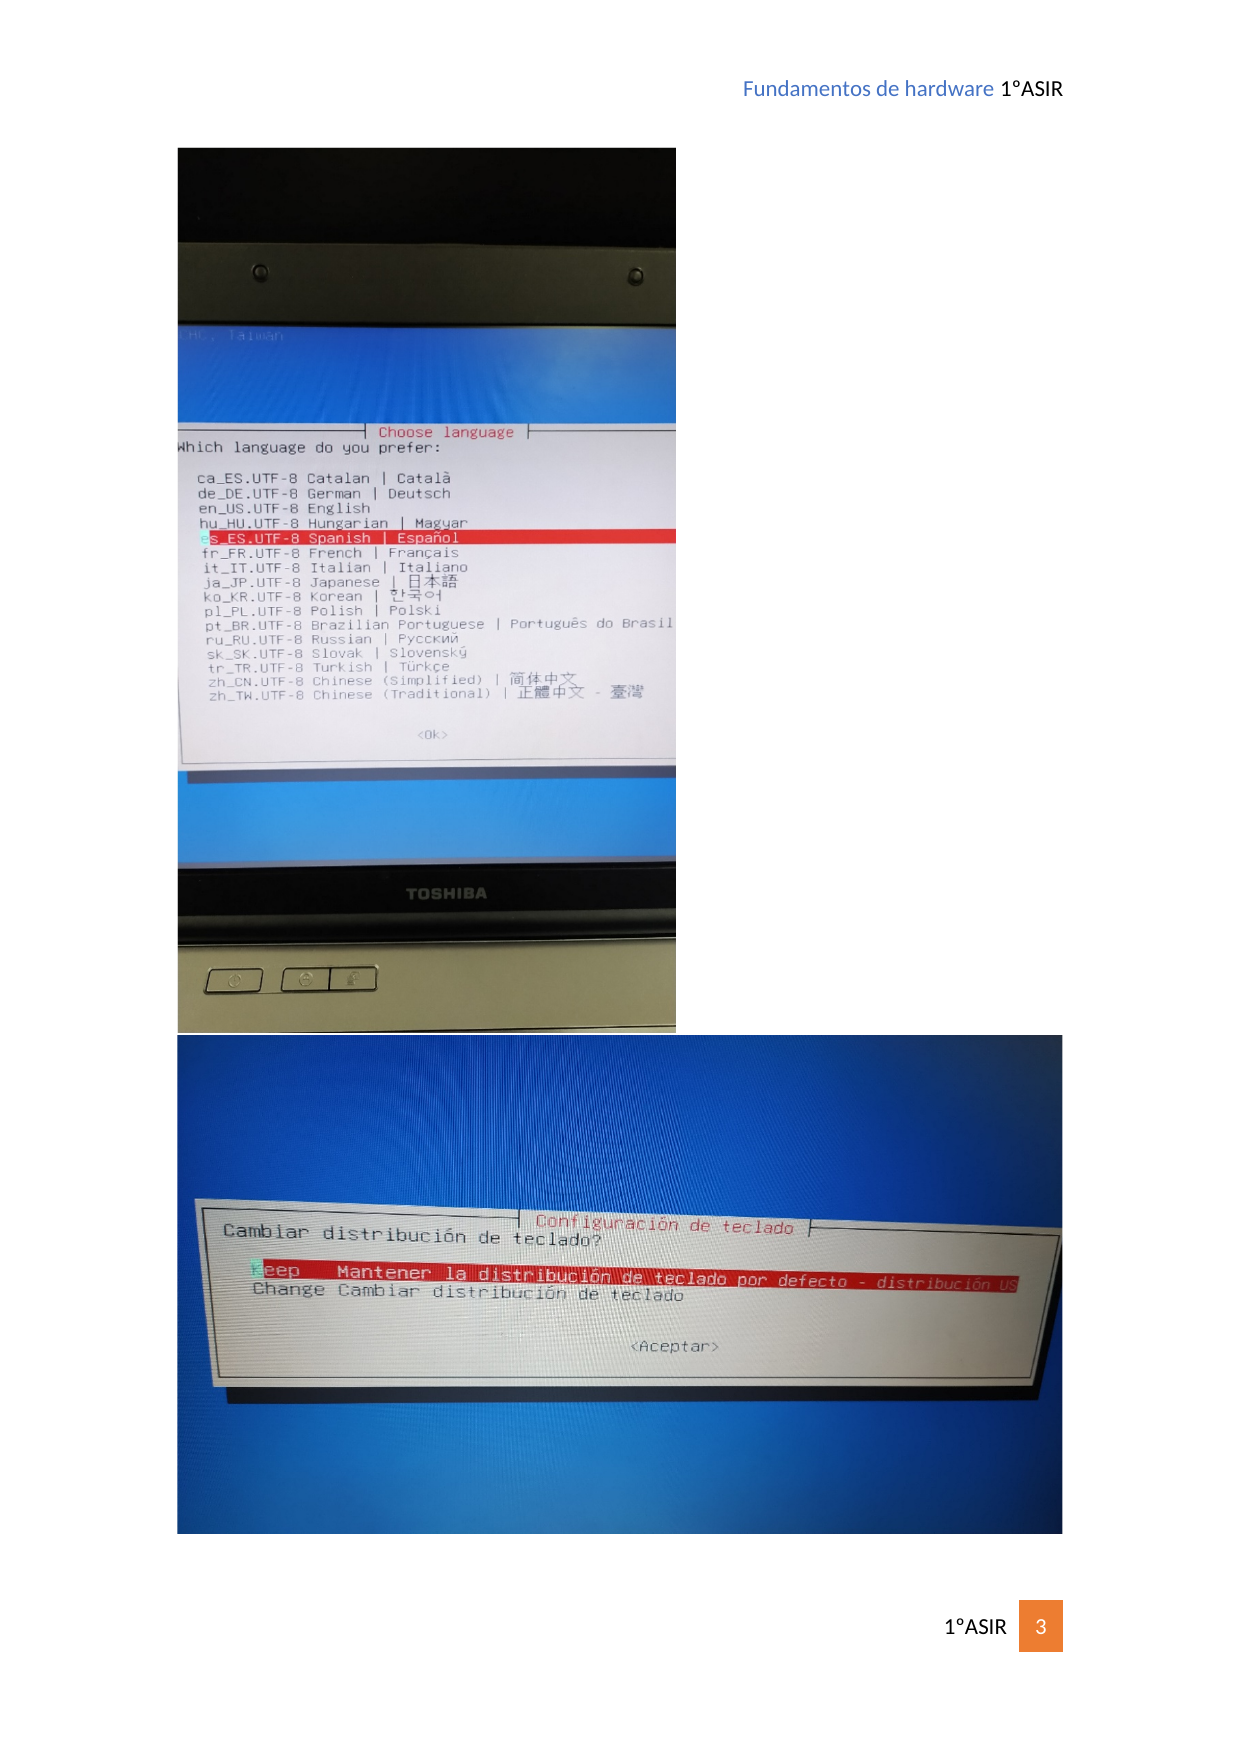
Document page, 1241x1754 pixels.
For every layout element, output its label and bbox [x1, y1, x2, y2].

picture [177, 1035, 1063, 1534]
picture [178, 149, 676, 1032]
